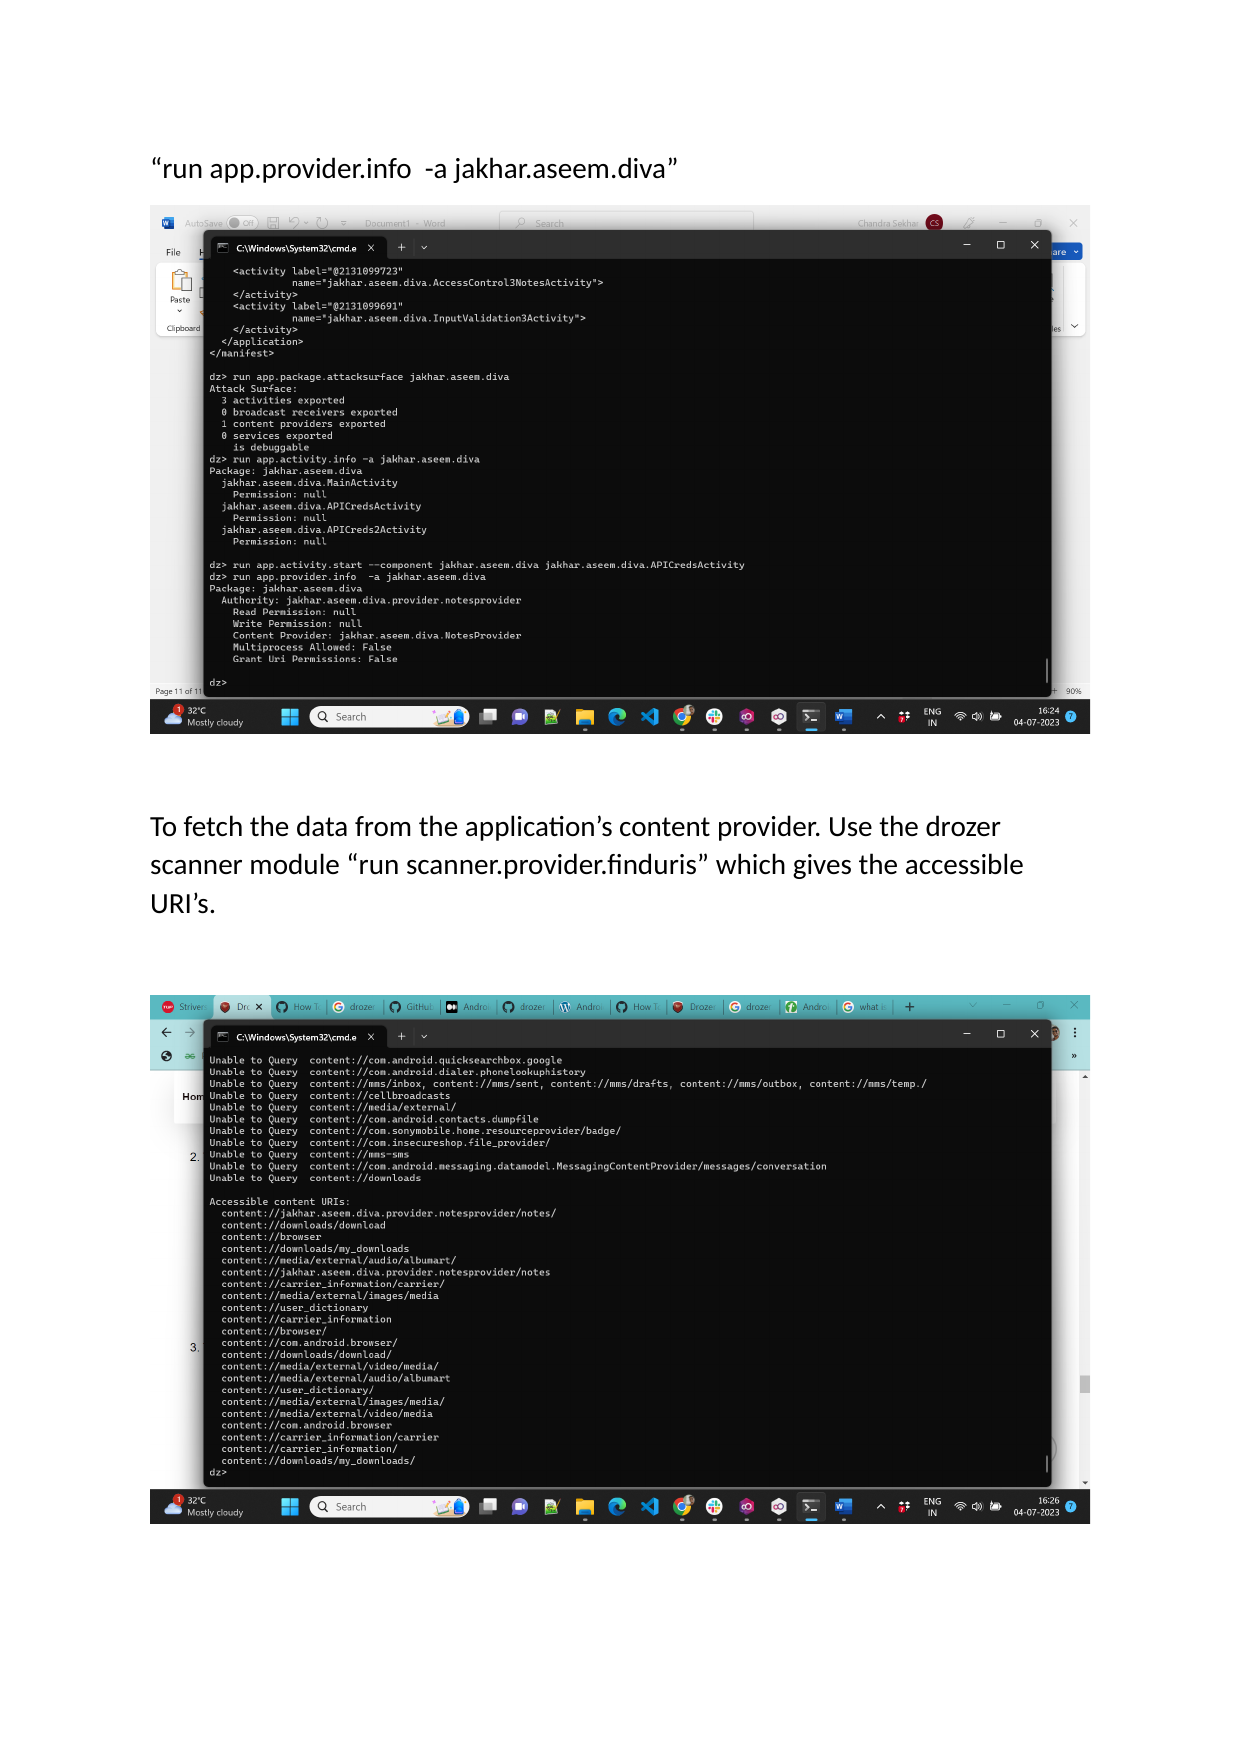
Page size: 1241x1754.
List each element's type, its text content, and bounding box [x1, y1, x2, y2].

picture [150, 205, 1091, 734]
picture [150, 995, 1091, 1524]
text To fetch the data from the application’s content provider. Use the drozer scanner module “run scanner.provider.finduris” which gives the accessible URI’s. [150, 808, 1090, 920]
text “run app.provider.info -a jakhar.aseem.diva” [150, 150, 1090, 186]
